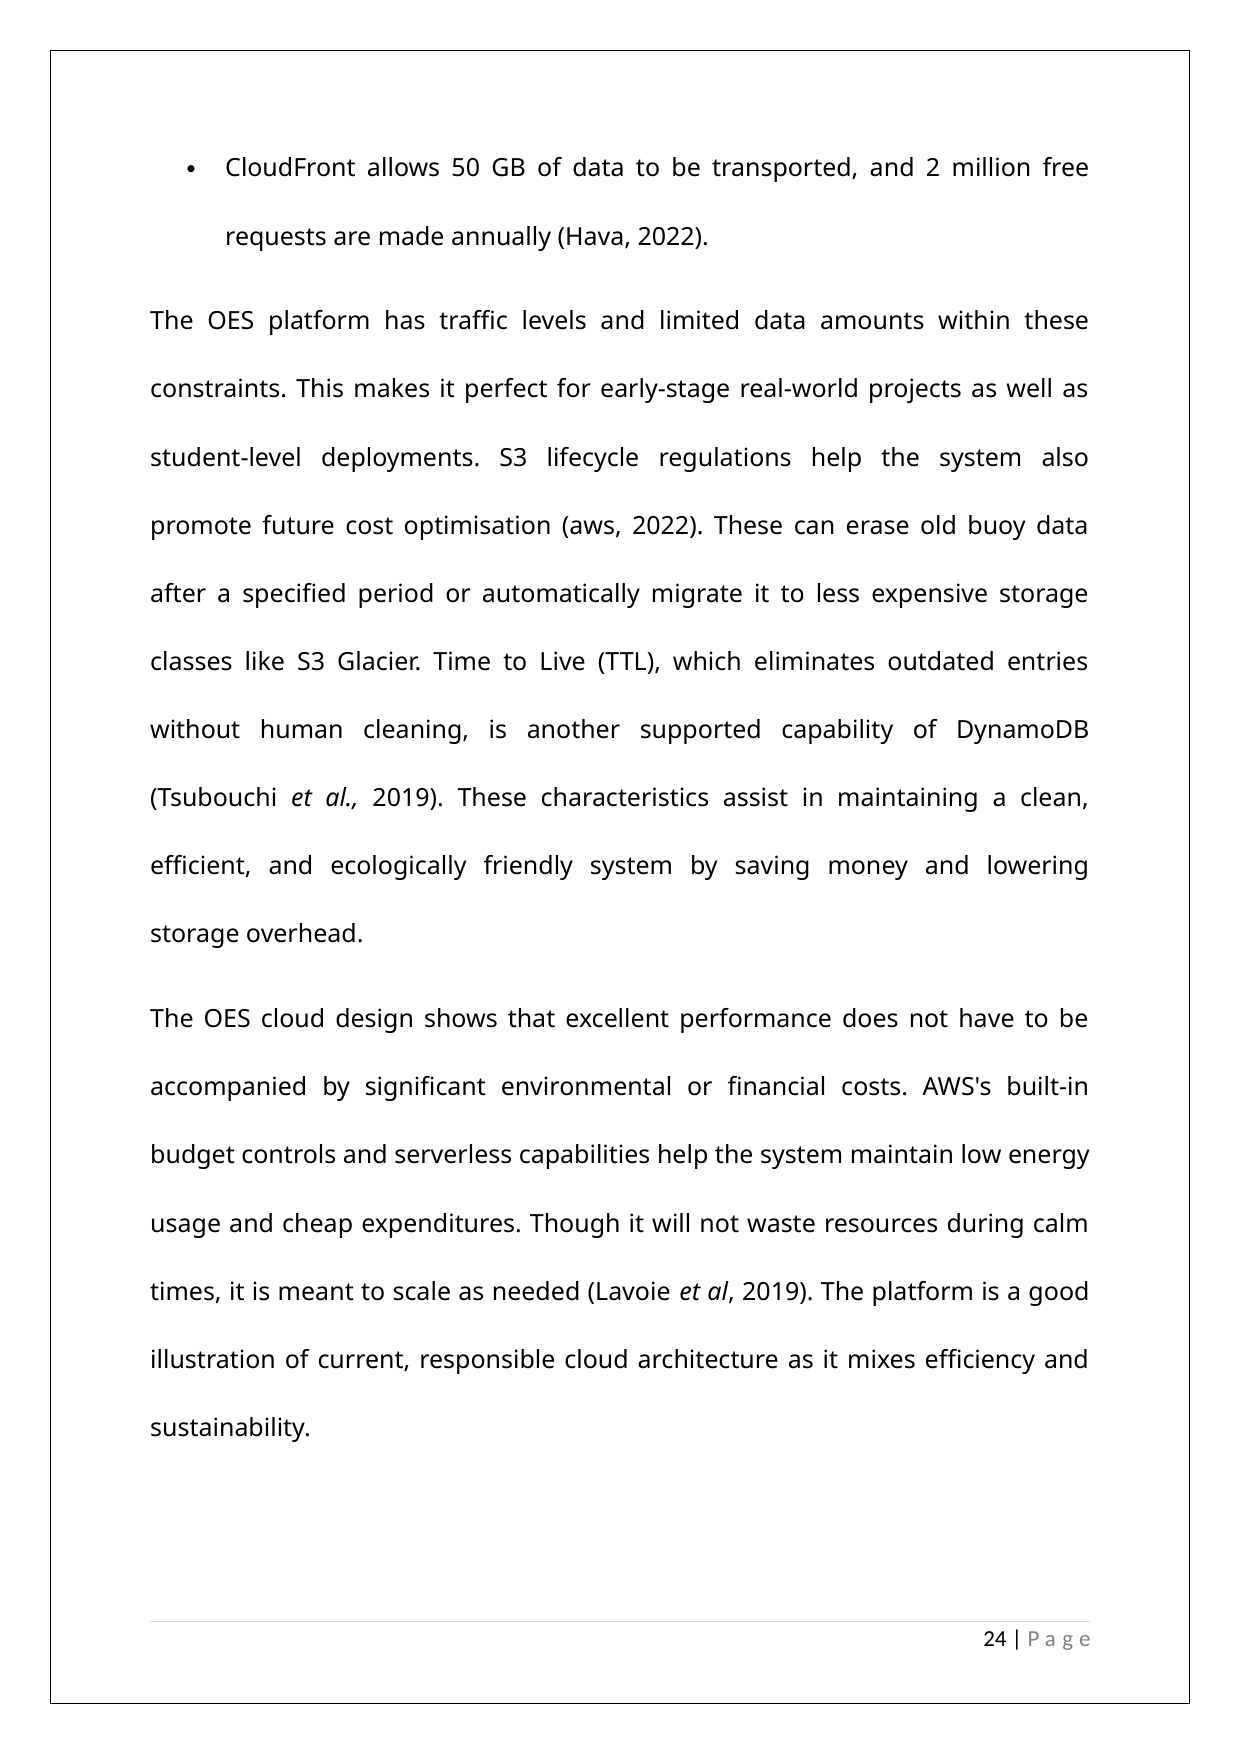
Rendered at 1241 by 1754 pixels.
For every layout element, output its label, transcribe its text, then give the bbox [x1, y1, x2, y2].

text The OES cloud design shows that excellent performance does not have to be accompanied by significant environmental or financial costs. AWS's built-in budget controls and serverless capabilities help the system maintain low energy usage and cheap expenditures. Though it will not waste resources during calm times, it is meant to scale as needed (Lavoie et al, 2019). The platform is a good illustration of current, responsible cloud architecture as it mixes efficiency and sustainability. [150, 1001, 1090, 1444]
text The OES platform has traffic levels and limited data amounts within these constraints. This makes it perfect for early-stage real-world projects as well as student-level deployments. S3 lifecycle regulations help the system also promote future cost optimisation (aws, 2022). These can erase old buoy data after a specified period or automatically migrate it to less expensive storage classes like S3 Glacier. Time to Live (TTL), which eliminates outdated entries without human cleaning, is another supported capability of DynamoDB (Tsubouchi et al., 2019). These characteristics assist in maintaining a clean, efficient, and ecologically friendly system by saving money and lowering storage overhead. [150, 303, 1090, 950]
list CloudFront allows 50 GB of data to be transported, and 2 million free requests are made annually (Hava, 2022). [187, 150, 1090, 252]
